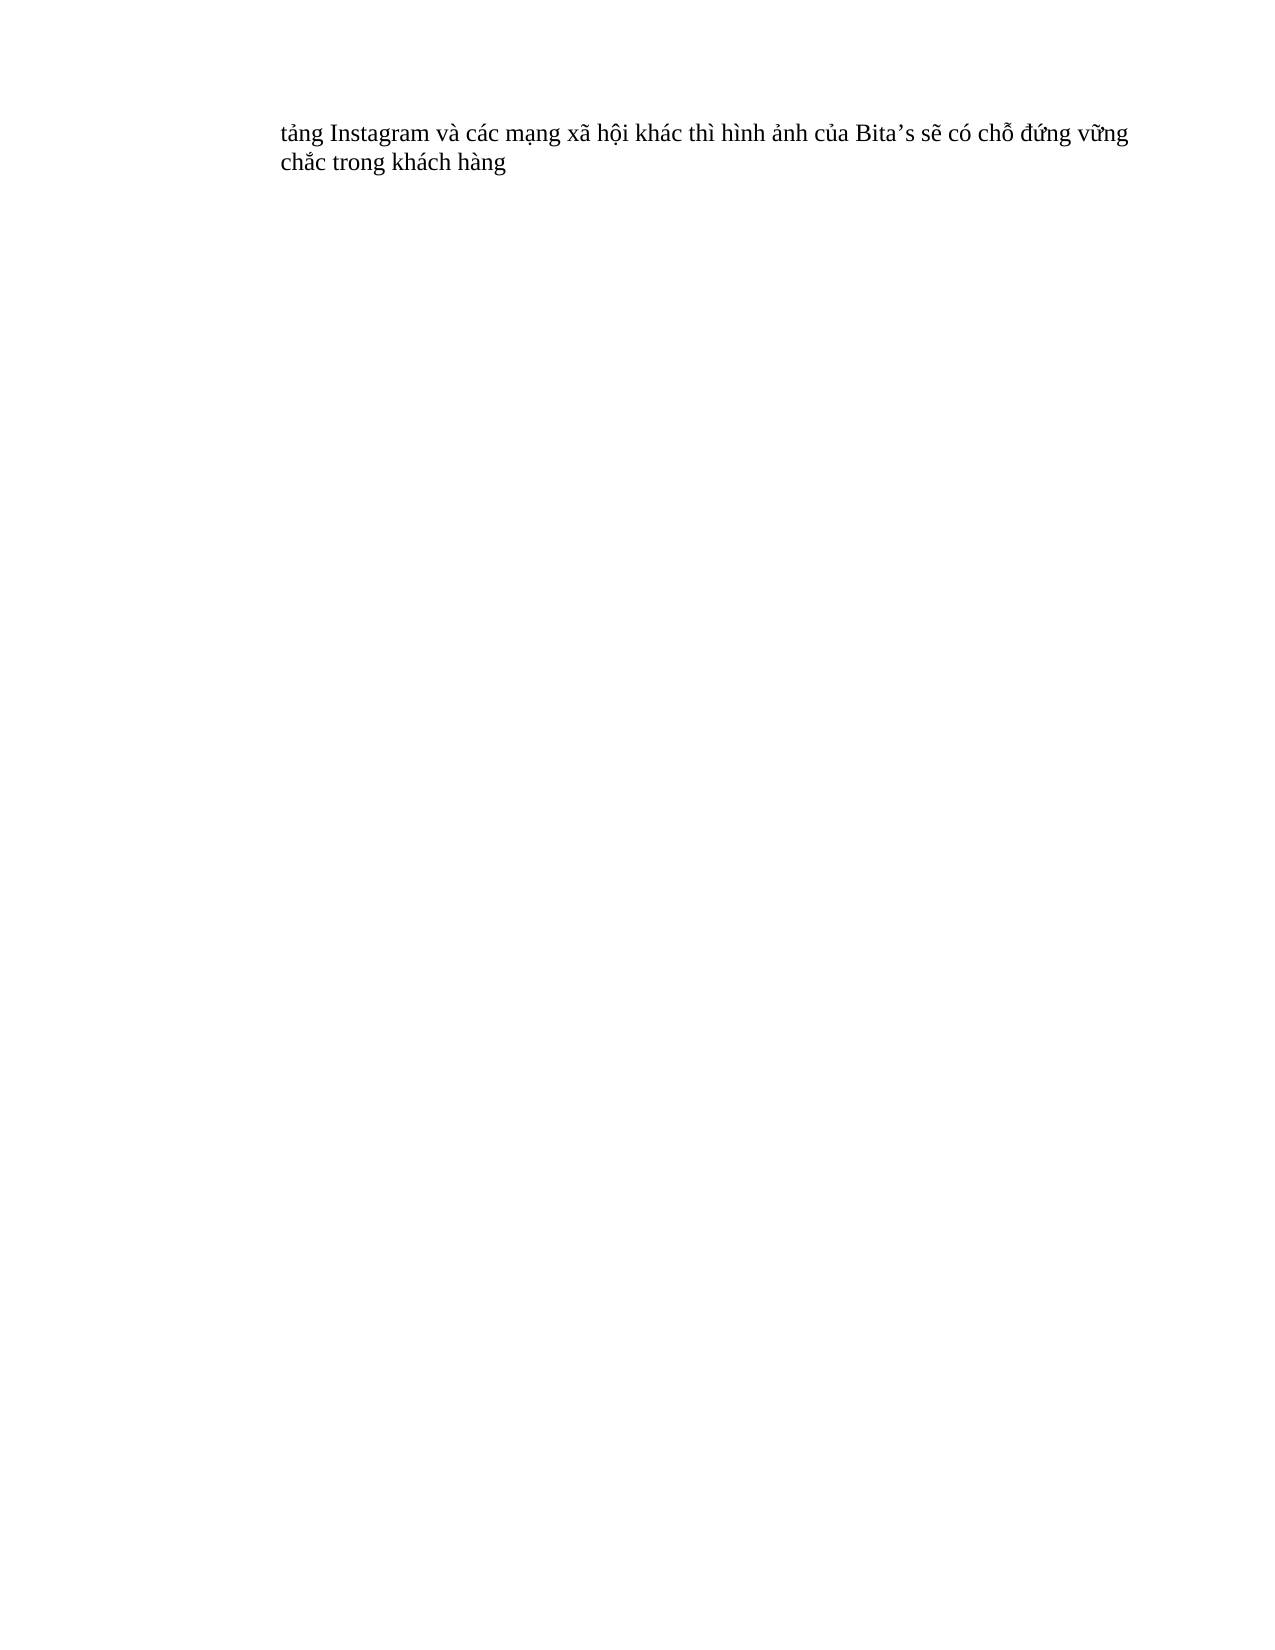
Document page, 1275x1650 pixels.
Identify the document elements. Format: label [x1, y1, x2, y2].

list [243, 118, 1157, 176]
